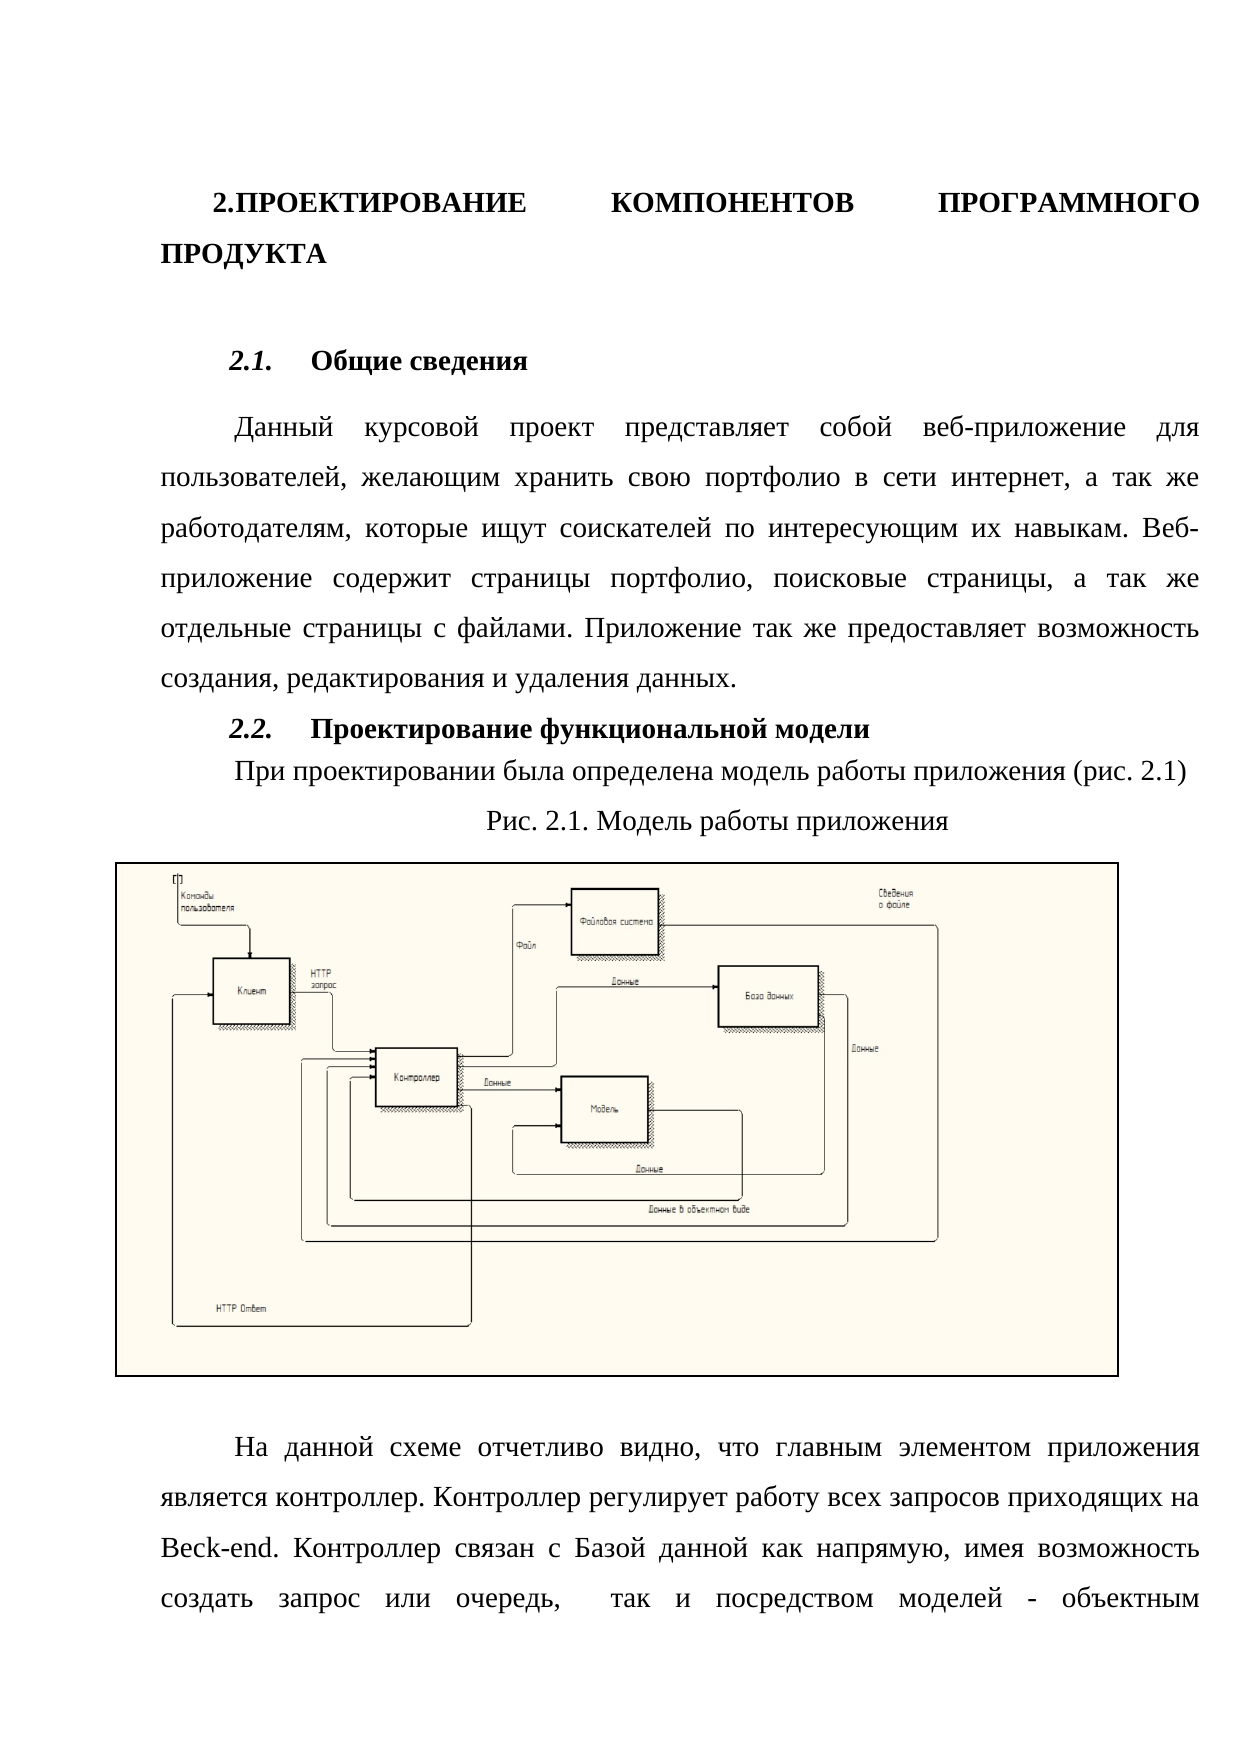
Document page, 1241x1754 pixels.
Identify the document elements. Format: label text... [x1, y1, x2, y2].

text При проектировании была определена модель работы приложения (рис. 2.1) [160, 753, 1201, 786]
subtitle Проектирование функциональной модели [273, 711, 1201, 744]
picture [117, 864, 1117, 1375]
subtitle ПРОЕКТИРОВАНИЕ КОМПОНЕНТОВ ПРОГРАММНОГО ПРОДУКТА [160, 185, 1201, 269]
text Данный курсовой проект представляет собой веб-приложение для пользователей, желающим хранить свою портфолио в сети интернет, а так же работодателям, которые ищут соискателей по интересующим их навыкам. Веб- приложение содержит страницы портфолио, поисковые страницы, а так же отдельные страницы с файлами. Приложение так же предоставляет возможность создания, редактирования и удаления данных. [160, 409, 1201, 694]
text Рис. 2.1. Модель работы приложения [160, 803, 1201, 837]
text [160, 853, 1201, 1613]
subtitle Общие сведения [273, 343, 1201, 376]
